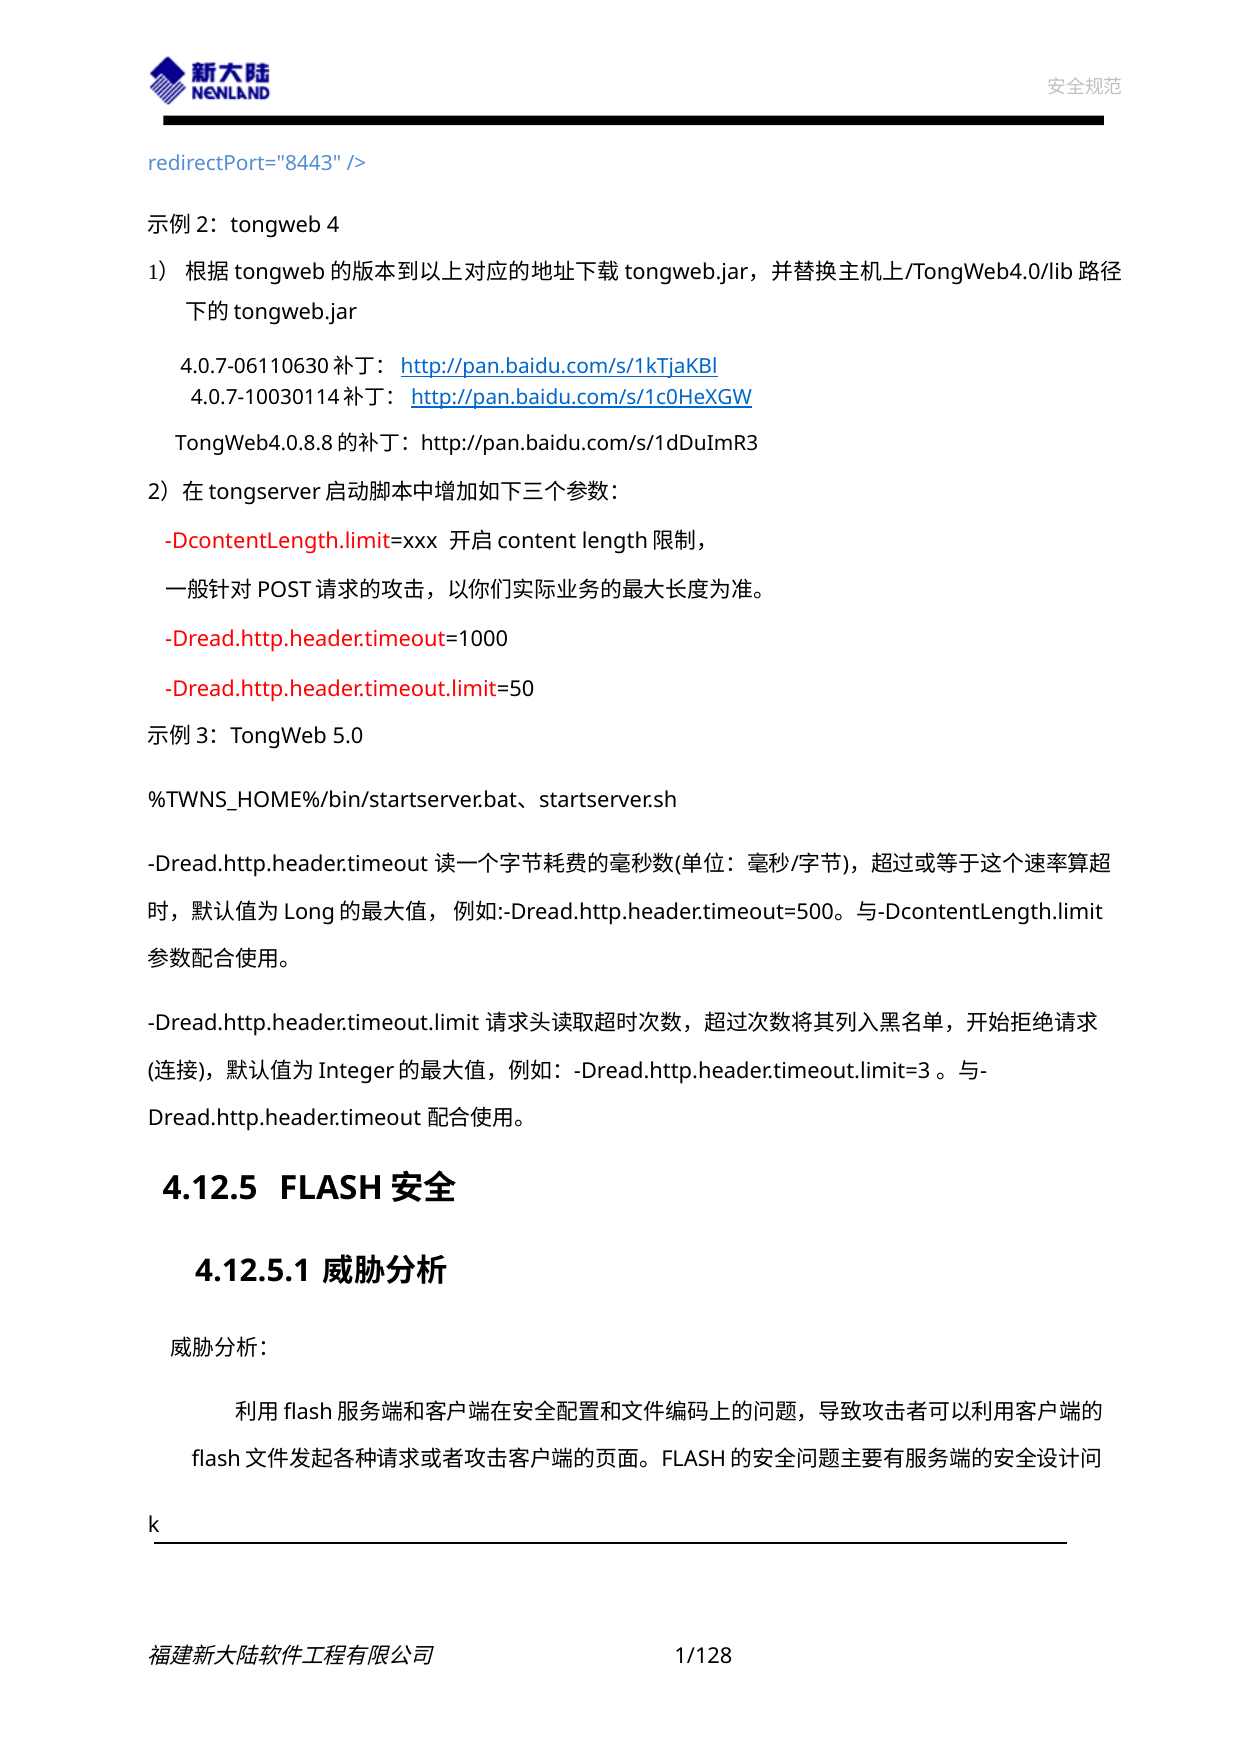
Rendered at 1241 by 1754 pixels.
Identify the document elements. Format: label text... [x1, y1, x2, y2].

text -Dread.http.header.timeout 读一个字节耗费的毫秒数(单位：毫秒/字节)，超过或等于这个速率算超时，默认值为Long的最大值， 例如:-Dread.http.header.timeout=500。与-DcontentLength.limit 参数配合使用。 [148, 846, 1122, 973]
subtitle 威胁分析 [195, 1246, 1122, 1291]
text -DcontentLength.limit=xxx 开启content length限制， [148, 522, 1122, 555]
text TongWeb4.0.8.8的补丁：http://pan.baidu.com/s/1dDuImR3 [148, 427, 1122, 457]
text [191, 1394, 1122, 1473]
picture [147, 55, 273, 107]
text 示例2：tongweb 4 [148, 207, 1122, 238]
text 4.0.7-06110630补丁： http://pan.baidu.com/s/1kTjaKBl [148, 350, 333, 380]
list 根据tongweb的版本到以上对应的地址下载tongweb.jar，并替换主机上/TongWeb4.0/lib路径下的tongweb.jar [148, 254, 1122, 326]
list 4.0.7-10030114补丁： http://pan.baidu.com/s/1c0HeXGW [411, 380, 1122, 410]
text redirectPort="8443" /> [148, 148, 1122, 176]
text %TWNS_HOME%/bin/startserver.bat、startserver.sh [148, 782, 1122, 814]
text 2）在tongserver启动脚本中增加如下三个参数： [148, 473, 1122, 506]
text 4.0.7-06110630补丁： http://pan.baidu.com/s/1kTjaKBl [400, 350, 1122, 380]
text -Dread.http.header.timeout.limit=50 [148, 669, 1122, 702]
text 一般针对POST请求的攻击，以你们实际业务的最大长度为准。 [148, 571, 1122, 604]
text -Dread.http.header.timeout=1000 [148, 620, 1122, 653]
text -Dread.http.header.timeout.limit 请求头读取超时次数，超过次数将其列入黑名单，开始拒绝请求(连接)，默认值为Integer的最大值，例如：-Dread.http.header.timeout.limit=3 。与-Dread.http.header.timeout 配合使用。 [148, 1005, 1122, 1132]
text 示例3：TongWeb 5.0 [148, 718, 1122, 750]
text 威胁分析： [148, 1330, 1122, 1362]
subtitle FLASH安全 [162, 1161, 1122, 1209]
